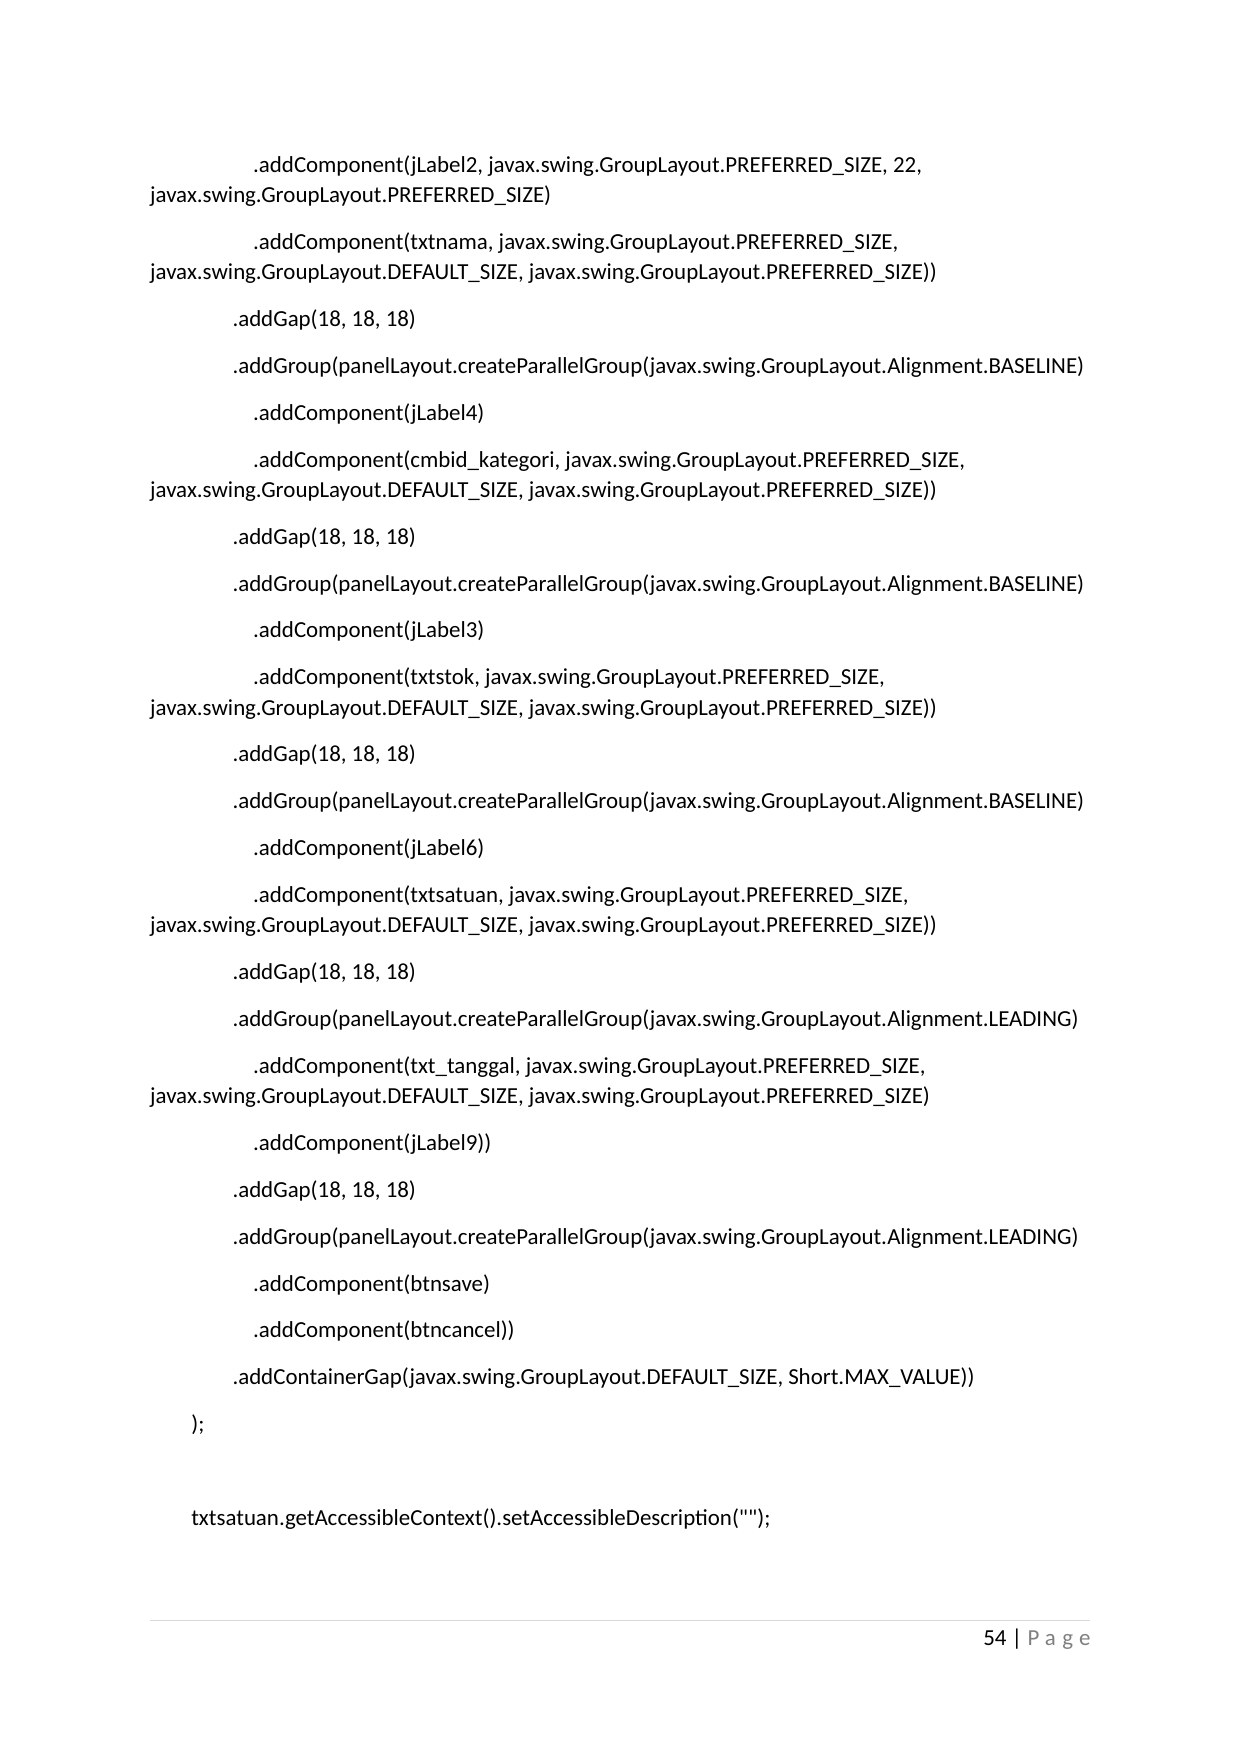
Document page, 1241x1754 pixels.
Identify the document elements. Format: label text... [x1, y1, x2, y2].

text .addComponent(txtnama, javax.swing.GroupLayout.PREFERRED_SIZE, javax.swing.GroupLayout.DEFAULT_SIZE, javax.swing.GroupLayout.PREFERRED_SIZE)) [150, 227, 1090, 285]
text .addComponent(btncancel)) [150, 1316, 1090, 1344]
text .addContainerGap(javax.swing.GroupLayout.DEFAULT_SIZE, Short.MAX_VALUE)) [150, 1362, 1090, 1391]
text .addGroup(panelLayout.createParallelGroup(javax.swing.GroupLayout.Alignment.BASELINE) [150, 786, 1090, 814]
text .addComponent(txt_tanggal, javax.swing.GroupLayout.PREFERRED_SIZE, javax.swing.GroupLayout.DEFAULT_SIZE, javax.swing.GroupLayout.PREFERRED_SIZE) [150, 1051, 1090, 1109]
text .addGroup(panelLayout.createParallelGroup(javax.swing.GroupLayout.Alignment.LEADING) [150, 1004, 1090, 1032]
text txtsatuan.getAccessibleContext().setAccessibleDescription(""); [150, 1503, 1090, 1531]
text .addGap(18, 18, 18) [150, 1175, 1090, 1203]
text .addGroup(panelLayout.createParallelGroup(javax.swing.GroupLayout.Alignment.BASELINE) [150, 569, 1090, 597]
text .addGroup(panelLayout.createParallelGroup(javax.swing.GroupLayout.Alignment.BASELINE) [150, 351, 1090, 379]
text .addGap(18, 18, 18) [150, 304, 1090, 332]
text .addGroup(panelLayout.createParallelGroup(javax.swing.GroupLayout.Alignment.LEADING) [150, 1222, 1090, 1250]
text .addComponent(jLabel6) [150, 833, 1090, 861]
text ); [150, 1409, 1090, 1437]
text .addGap(18, 18, 18) [150, 957, 1090, 985]
text .addComponent(jLabel9)) [150, 1128, 1090, 1156]
text .addComponent(btnsave) [150, 1269, 1090, 1297]
text .addComponent(jLabel3) [150, 616, 1090, 644]
text .addComponent(cmbid_kategori, javax.swing.GroupLayout.PREFERRED_SIZE, javax.swing.GroupLayout.DEFAULT_SIZE, javax.swing.GroupLayout.PREFERRED_SIZE)) [150, 445, 1090, 503]
text .addComponent(txtstok, javax.swing.GroupLayout.PREFERRED_SIZE, javax.swing.GroupLayout.DEFAULT_SIZE, javax.swing.GroupLayout.PREFERRED_SIZE)) [150, 662, 1090, 721]
text .addComponent(jLabel4) [150, 398, 1090, 426]
text .addComponent(txtsatuan, javax.swing.GroupLayout.PREFERRED_SIZE, javax.swing.GroupLayout.DEFAULT_SIZE, javax.swing.GroupLayout.PREFERRED_SIZE)) [150, 880, 1090, 938]
text .addGap(18, 18, 18) [150, 739, 1090, 768]
text .addComponent(jLabel2, javax.swing.GroupLayout.PREFERRED_SIZE, 22, javax.swing.GroupLayout.PREFERRED_SIZE) [150, 150, 1090, 208]
text .addGap(18, 18, 18) [150, 522, 1090, 550]
